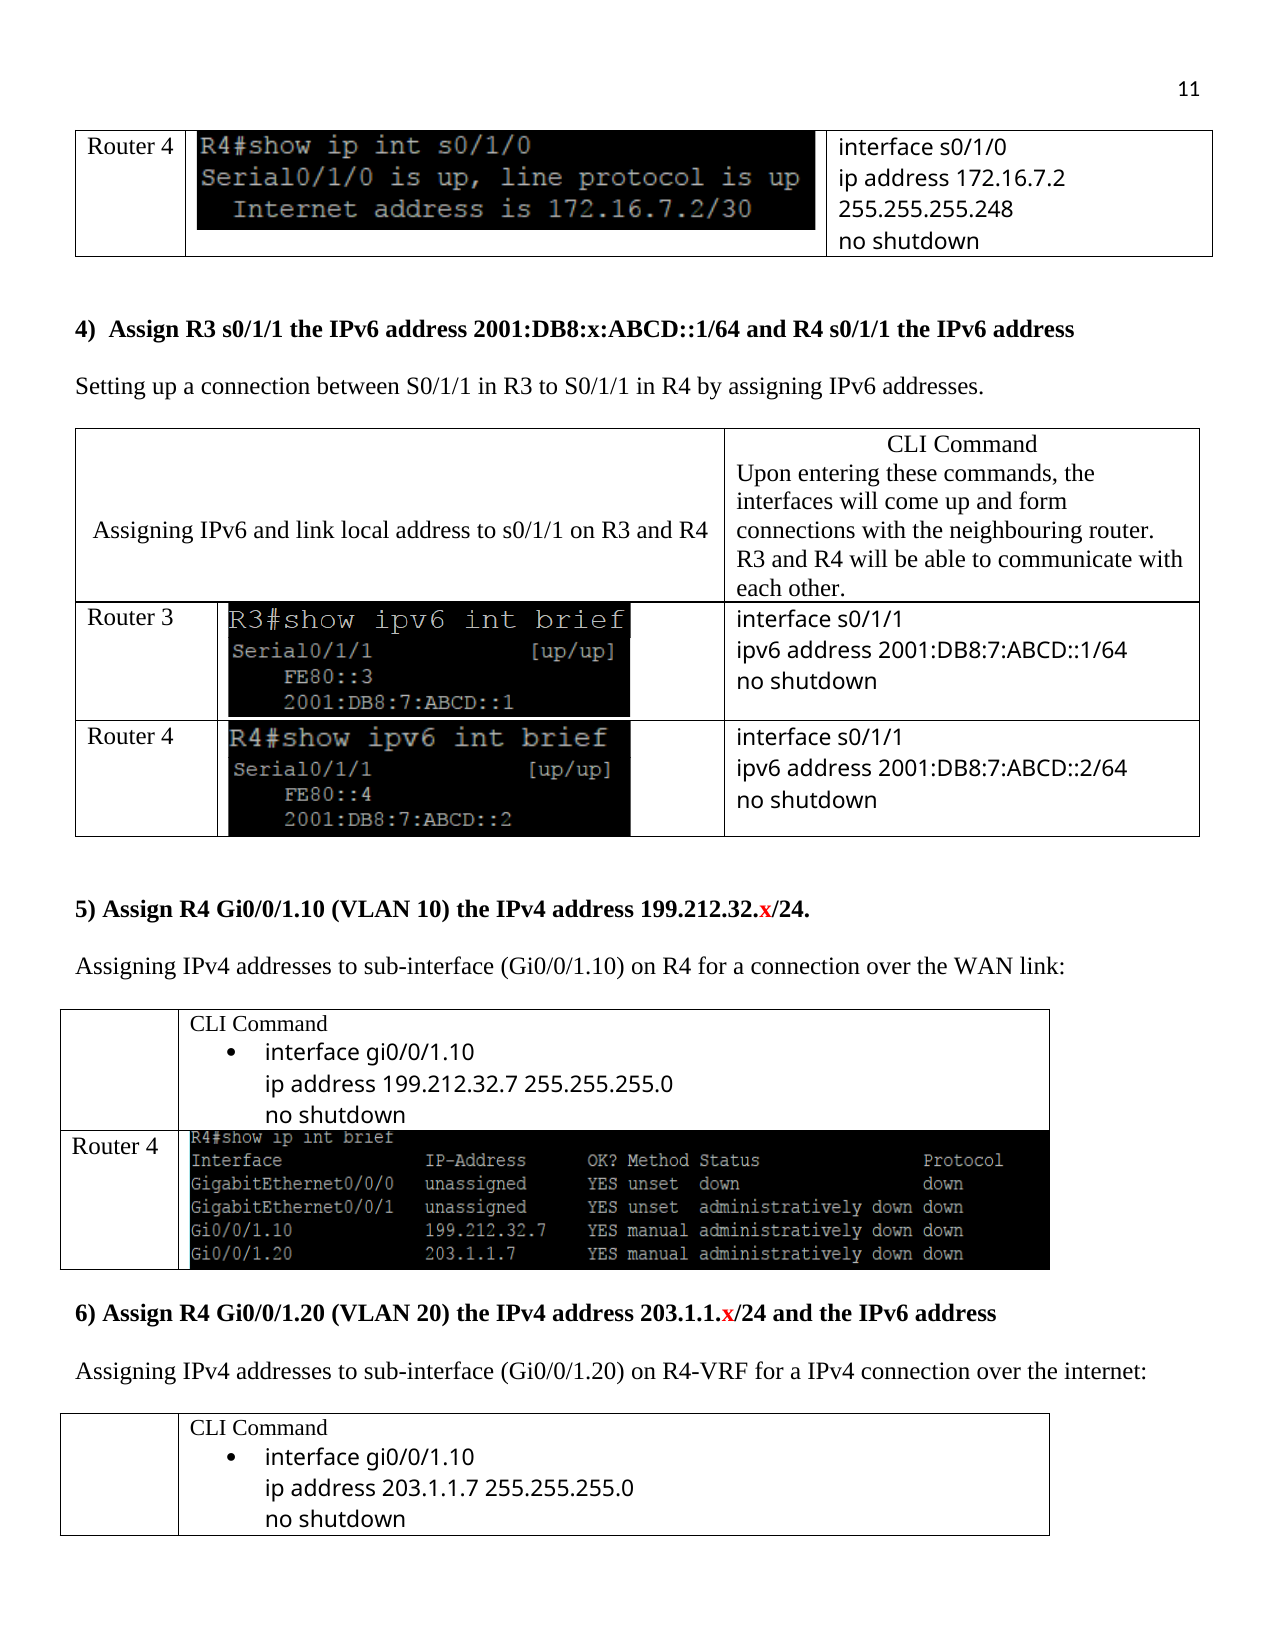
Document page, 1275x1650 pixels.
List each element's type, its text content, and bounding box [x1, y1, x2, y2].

table_header CLI Command interface gi0/0/1.10 ip address 203.1.1.7 255.255.255.0 no shutdown [179, 1414, 1049, 1534]
table_cell Router 4 [61, 1131, 178, 1268]
picture [196, 130, 816, 230]
text 6) Assign R4 Gi0/0/1.20 (VLAN 20) the IPv4 address 203.1.1.x/24 and the IPv6 address [75, 1298, 1200, 1327]
table_cell interface s0/1/0 ip address 172.16.7.2 255.255.255.248 no shutdown [827, 131, 1212, 256]
table_cell interface s0/1/1 ipv6 address 2001:DB8:7:ABCD::2/64 no shutdown [725, 721, 1199, 836]
table_header [61, 1010, 178, 1130]
table_header Assigning IPv6 and link local address to s0/1/1 on R3 and R4 [76, 429, 724, 601]
table_cell [631, 721, 724, 836]
table_cell [186, 131, 826, 256]
picture [189, 1131, 1050, 1269]
table_header [61, 1414, 178, 1534]
picture [228, 602, 631, 717]
table_cell Router 4 [76, 131, 185, 256]
table_header CLI Command interface gi0/0/1.10 ip address 199.212.32.7 255.255.255.0 no shutdown [179, 1010, 1049, 1130]
table_cell [218, 721, 228, 836]
text Assigning IPv4 addresses to sub-interface (Gi0/0/1.20) on R4-VRF for a IPv4 connection over the internet: [75, 1356, 1200, 1384]
table_cell Router 3 [76, 603, 217, 720]
picture [228, 721, 631, 836]
table_cell interface s0/1/1 ipv6 address 2001:DB8:7:ABCD::1/64 no shutdown [725, 603, 1199, 720]
text Setting up a connection between S0/1/1 in R3 to S0/1/1 in R4 by assigning IPv6 addresses. [75, 371, 1200, 428]
table_cell [179, 1131, 189, 1268]
text 4) Assign R3 s0/1/1 the IPv6 address 2001:DB8:x:ABCD::1/64 and R4 s0/1/1 the IPv6 address [75, 286, 1200, 371]
text 5) Assign R4 Gi0/0/1.10 (VLAN 10) the IPv4 address 199.212.32.x/24. [75, 894, 1200, 923]
text Assigning IPv4 addresses to sub-interface (Gi0/0/1.10) on R4 for a connection over the WAN link: [75, 951, 1200, 980]
table_cell Router 4 [76, 721, 217, 836]
table_cell [218, 603, 724, 720]
